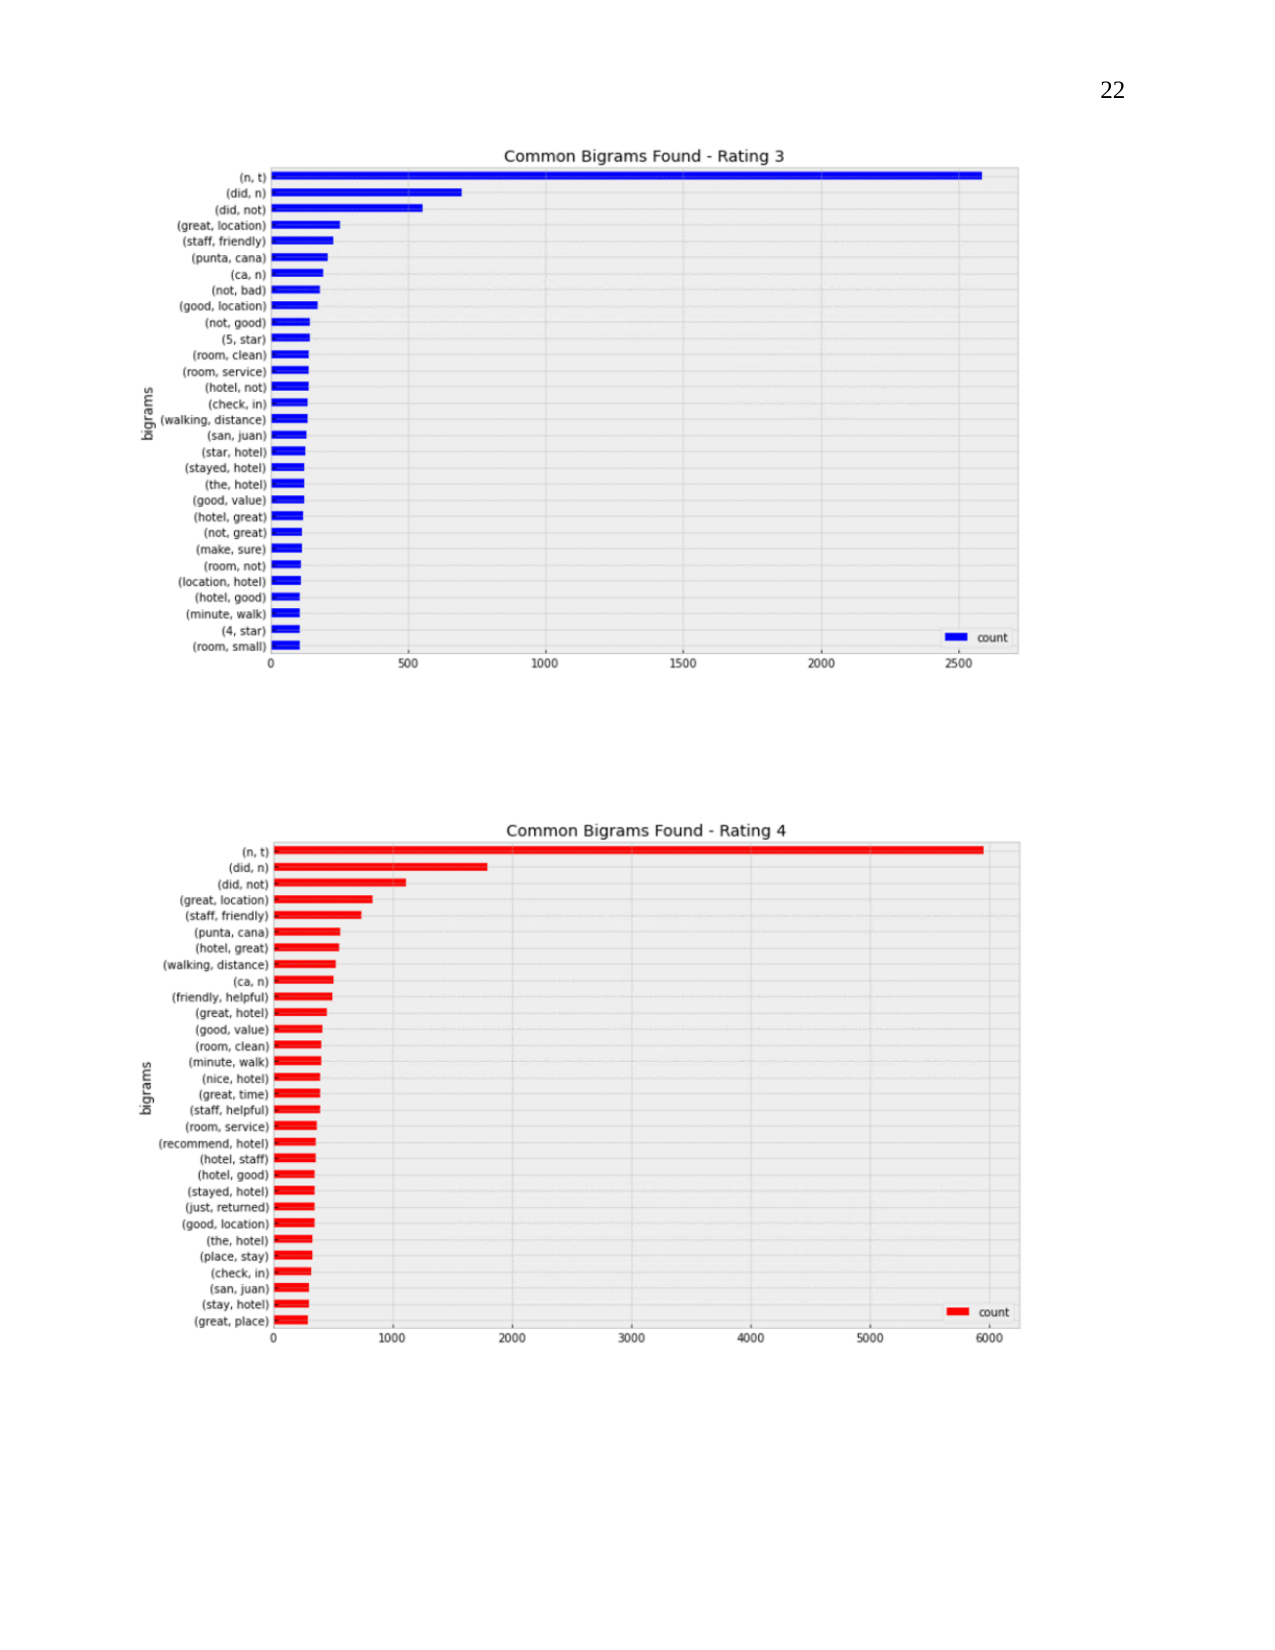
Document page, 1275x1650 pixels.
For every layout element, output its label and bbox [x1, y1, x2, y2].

picture [128, 819, 1035, 1355]
picture [137, 136, 1025, 676]
